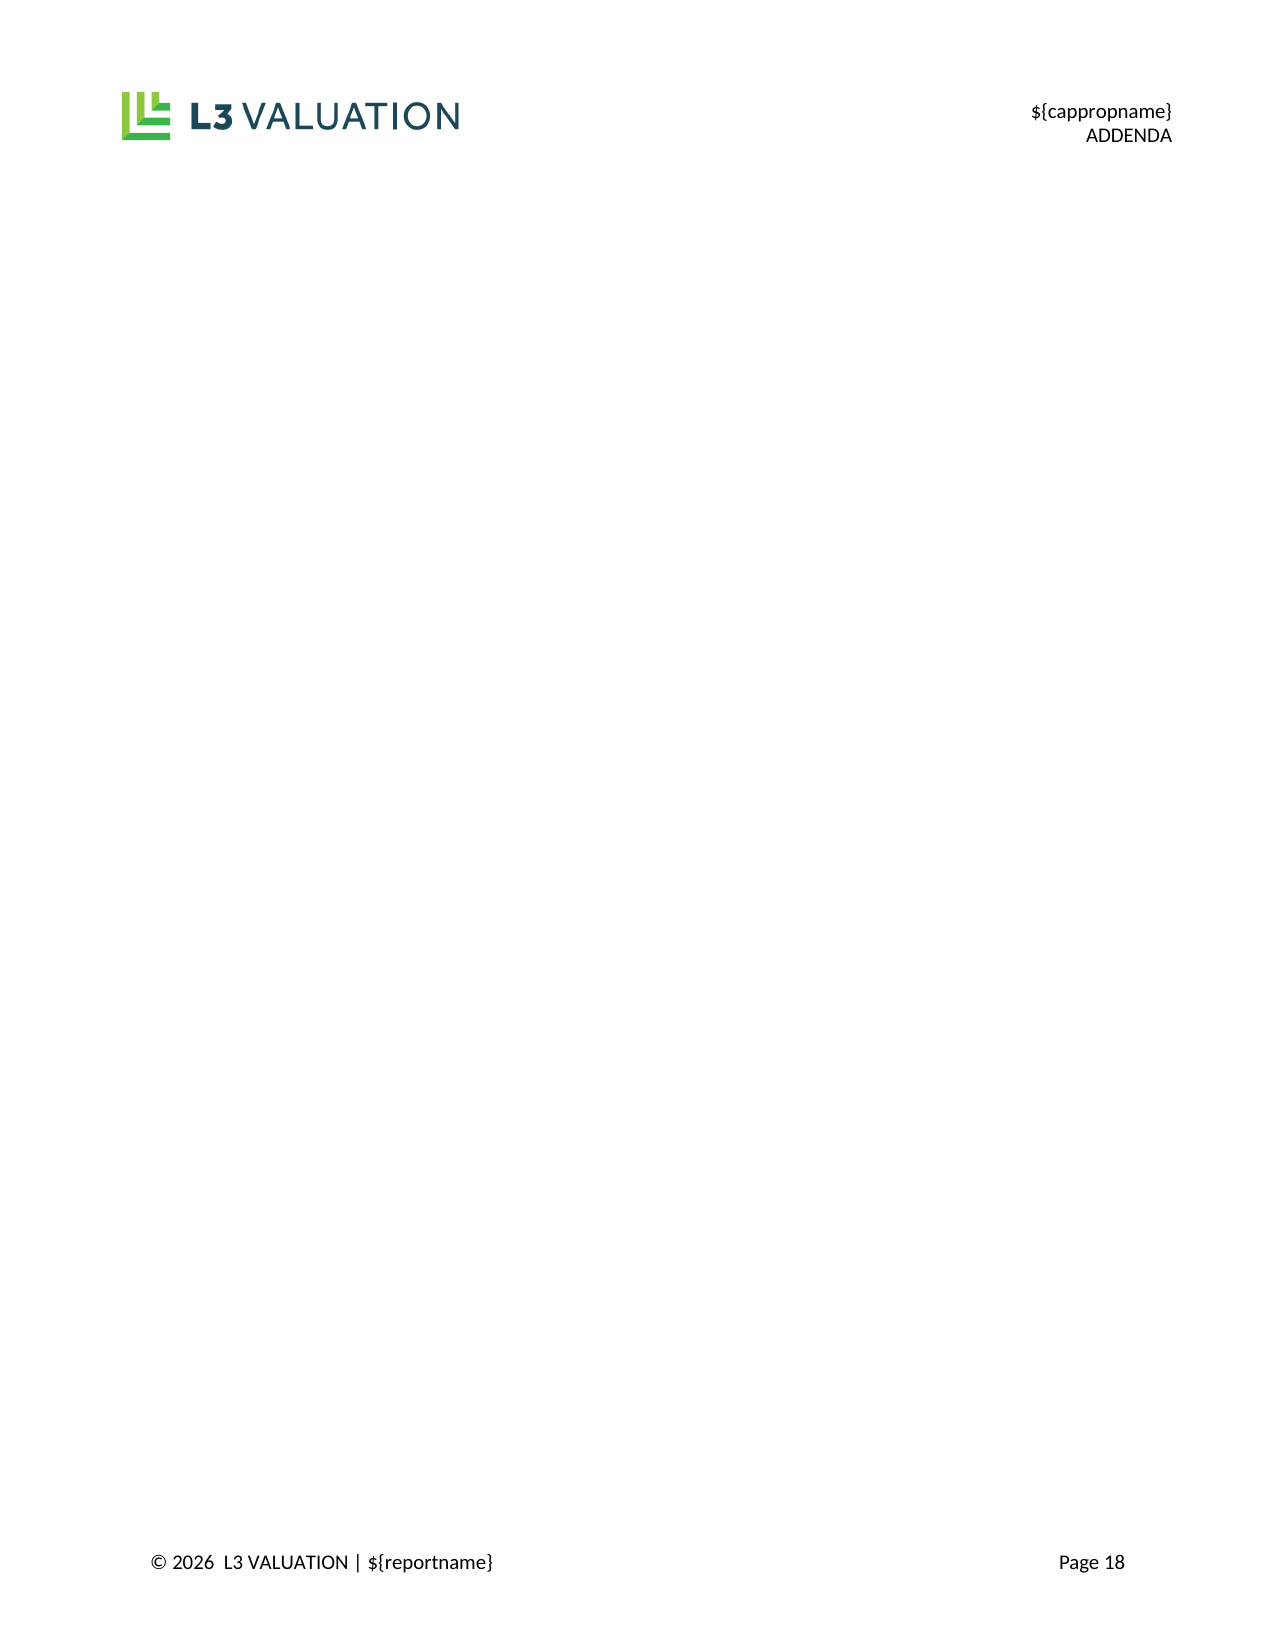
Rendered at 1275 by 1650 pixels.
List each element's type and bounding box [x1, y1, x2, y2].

picture [106, 75, 473, 156]
